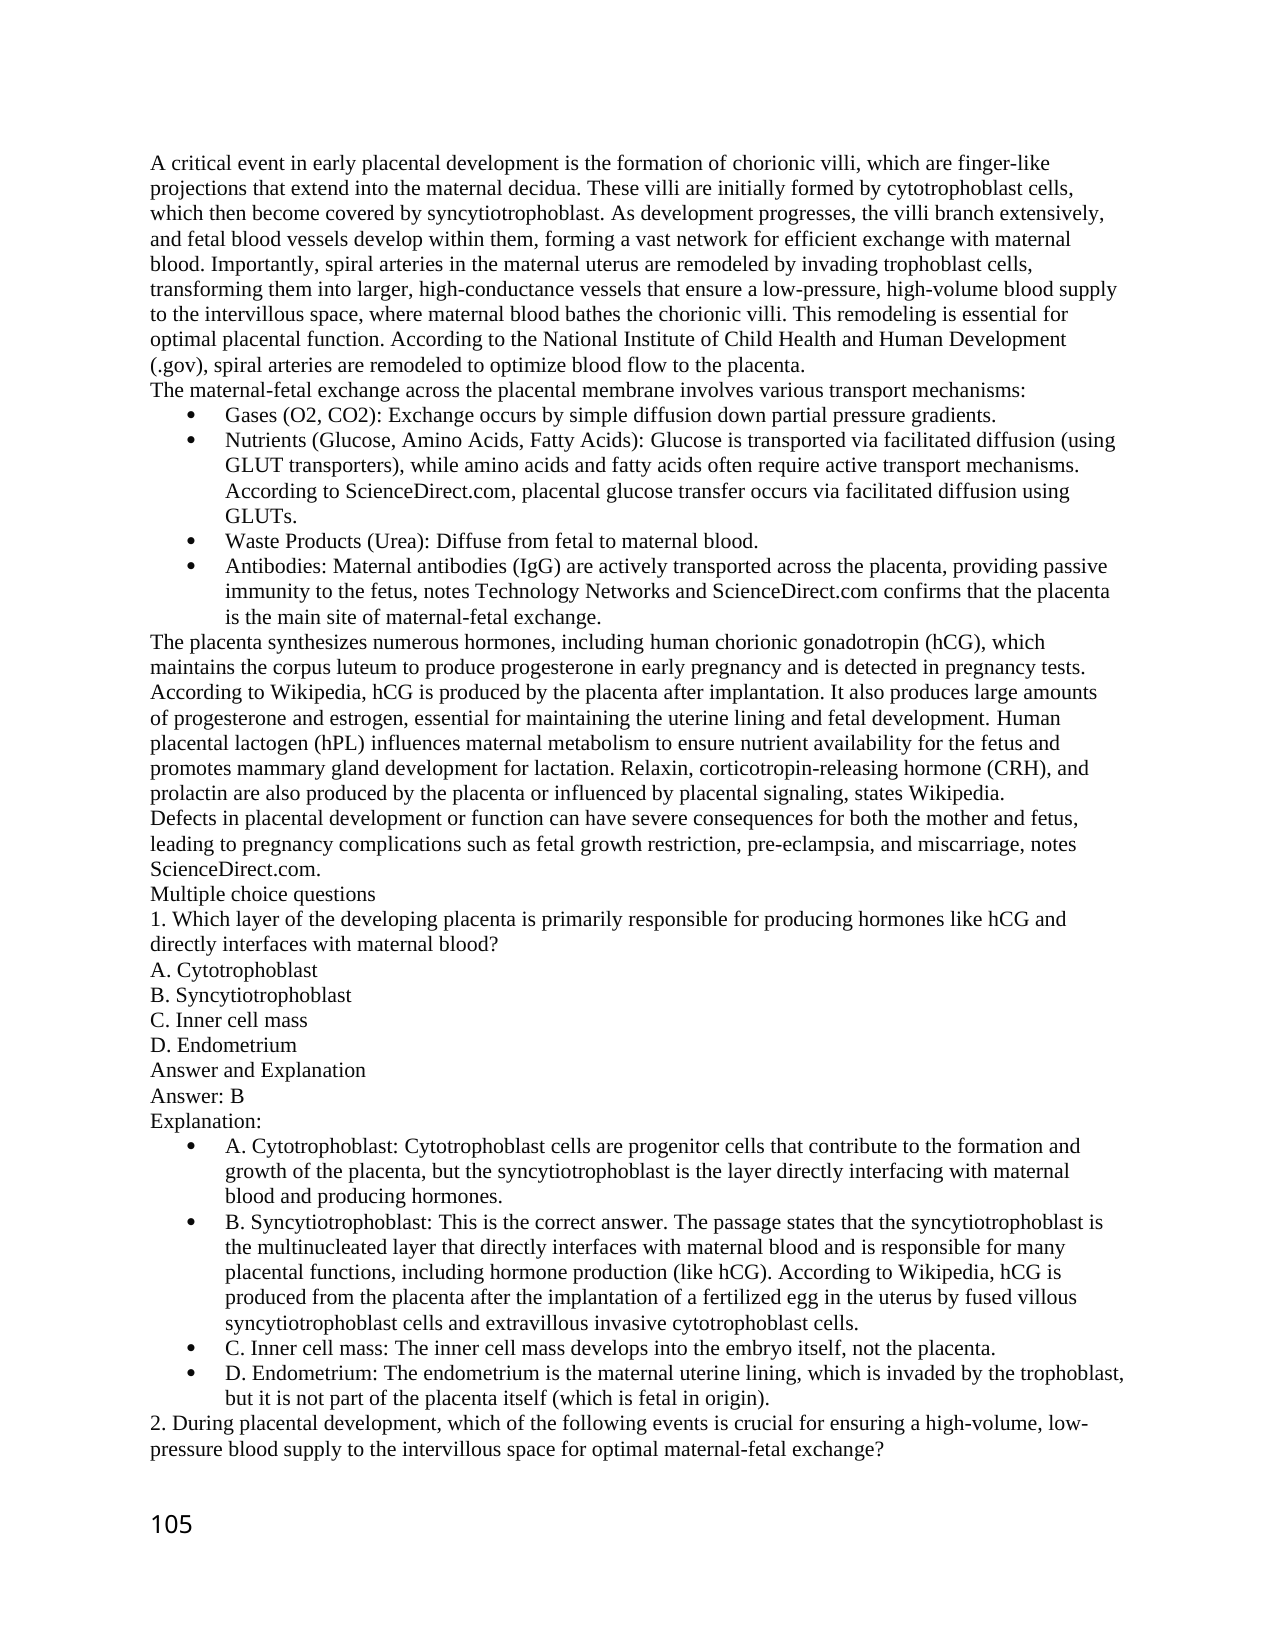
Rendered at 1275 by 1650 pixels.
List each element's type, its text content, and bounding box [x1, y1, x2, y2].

text Answer and Explanation [150, 1057, 1125, 1083]
text A critical event in early placental development is the formation of chorionic villi, which are finger-like projections that extend into the maternal decidua. These villi are initially formed by cytotrophoblast cells, which then become covered by syncytiotrophoblast. As development progresses, the villi branch extensively, and fetal blood vessels develop within them, forming a vast network for efficient exchange with maternal blood. Importantly, spiral arteries in the maternal uterus are remodeled by invading trophoblast cells, transforming them into larger, high-conductance vessels that ensure a low-pressure, high-volume blood supply to the intervillous space, where maternal blood bathes the chorionic villi. This remodeling is essential for optimal placental function. According to the National Institute of Child Health and Human Development (.gov), spiral arteries are remodeled to optimize blood flow to the placenta. [150, 150, 1125, 377]
list D. Endometrium: The endometrium is the maternal uterine lining, which is invaded by the trophoblast, but it is not part of the placenta itself (which is fetal in origin). [187, 1360, 1125, 1410]
list Waste Products (Urea): Diffuse from fetal to maternal blood. [187, 528, 1125, 553]
text Multiple choice questions [150, 881, 1125, 906]
text Explanation: [150, 1108, 1125, 1133]
text Answer: B [150, 1083, 1125, 1108]
text 1. Which layer of the developing placenta is primarily responsible for producing hormones like hCG and directly interfaces with maternal blood? [150, 906, 1125, 957]
list A. Cytotrophoblast: Cytotrophoblast cells are progenitor cells that contribute to the formation and growth of the placenta, but the syncytiotrophoblast is the layer directly interfacing with maternal blood and producing hormones. [187, 1133, 1125, 1209]
text Defects in placental development or function can have severe consequences for both the mother and fetus, leading to pregnancy complications such as fetal growth restriction, pre-eclampsia, and miscarriage, notes ScienceDirect.com. [150, 805, 1125, 881]
text The placenta synthesizes numerous hormones, including human chorionic gonadotropin (hCG), which maintains the corpus luteum to produce progesterone in early pregnancy and is detected in pregnancy tests. According to Wikipedia, hCG is produced by the placenta after implantation. It also produces large amounts of progesterone and estrogen, essential for maintaining the uterine lining and fetal development. Human placental lactogen (hPL) influences maternal metabolism to ensure nutrient availability for the fetus and promotes mammary gland development for lactation. Relaxin, corticotropin-releasing hormone (CRH), and prolactin are also produced by the placenta or influenced by placental signaling, states Wikipedia. [150, 629, 1125, 805]
list C. Inner cell mass: The inner cell mass develops into the embryo itself, not the placenta. [187, 1335, 1125, 1360]
text A. Cytotrophoblast B. Syncytiotrophoblast C. Inner cell mass D. Endometrium [150, 957, 1125, 1057]
text The maternal-fetal exchange across the placental membrane involves various transport mechanisms: [150, 377, 1125, 402]
list Nutrients (Glucose, Amino Acids, Fatty Acids): Glucose is transported via facilitated diffusion (using GLUT transporters), while amino acids and fatty acids often require active transport mechanisms. According to ScienceDirect.com, placental glucose transfer occurs via facilitated diffusion using GLUTs. [187, 427, 1125, 528]
list B. Syncytiotrophoblast: This is the correct answer. The passage states that the syncytiotrophoblast is the multinucleated layer that directly interfaces with maternal blood and is responsible for many placental functions, including hormone production (like hCG). According to Wikipedia, hCG is produced from the placenta after the implantation of a fertilized egg in the uterus by fused villous syncytiotrophoblast cells and extravillous invasive cytotrophoblast cells. [187, 1209, 1125, 1335]
list Antibodies: Maternal antibodies (IgG) are actively transported across the placenta, providing passive immunity to the fetus, notes Technology Networks and ScienceDirect.com confirms that the placenta is the main site of maternal-fetal exchange. [187, 553, 1125, 629]
text 2. During placental development, which of the following events is crucial for ensuring a high-volume, low-pressure blood supply to the intervillous space for optimal maternal-fetal exchange? [150, 1410, 1125, 1461]
list Gases (O2, CO2): Exchange occurs by simple diffusion down partial pressure gradients. [187, 402, 1125, 427]
